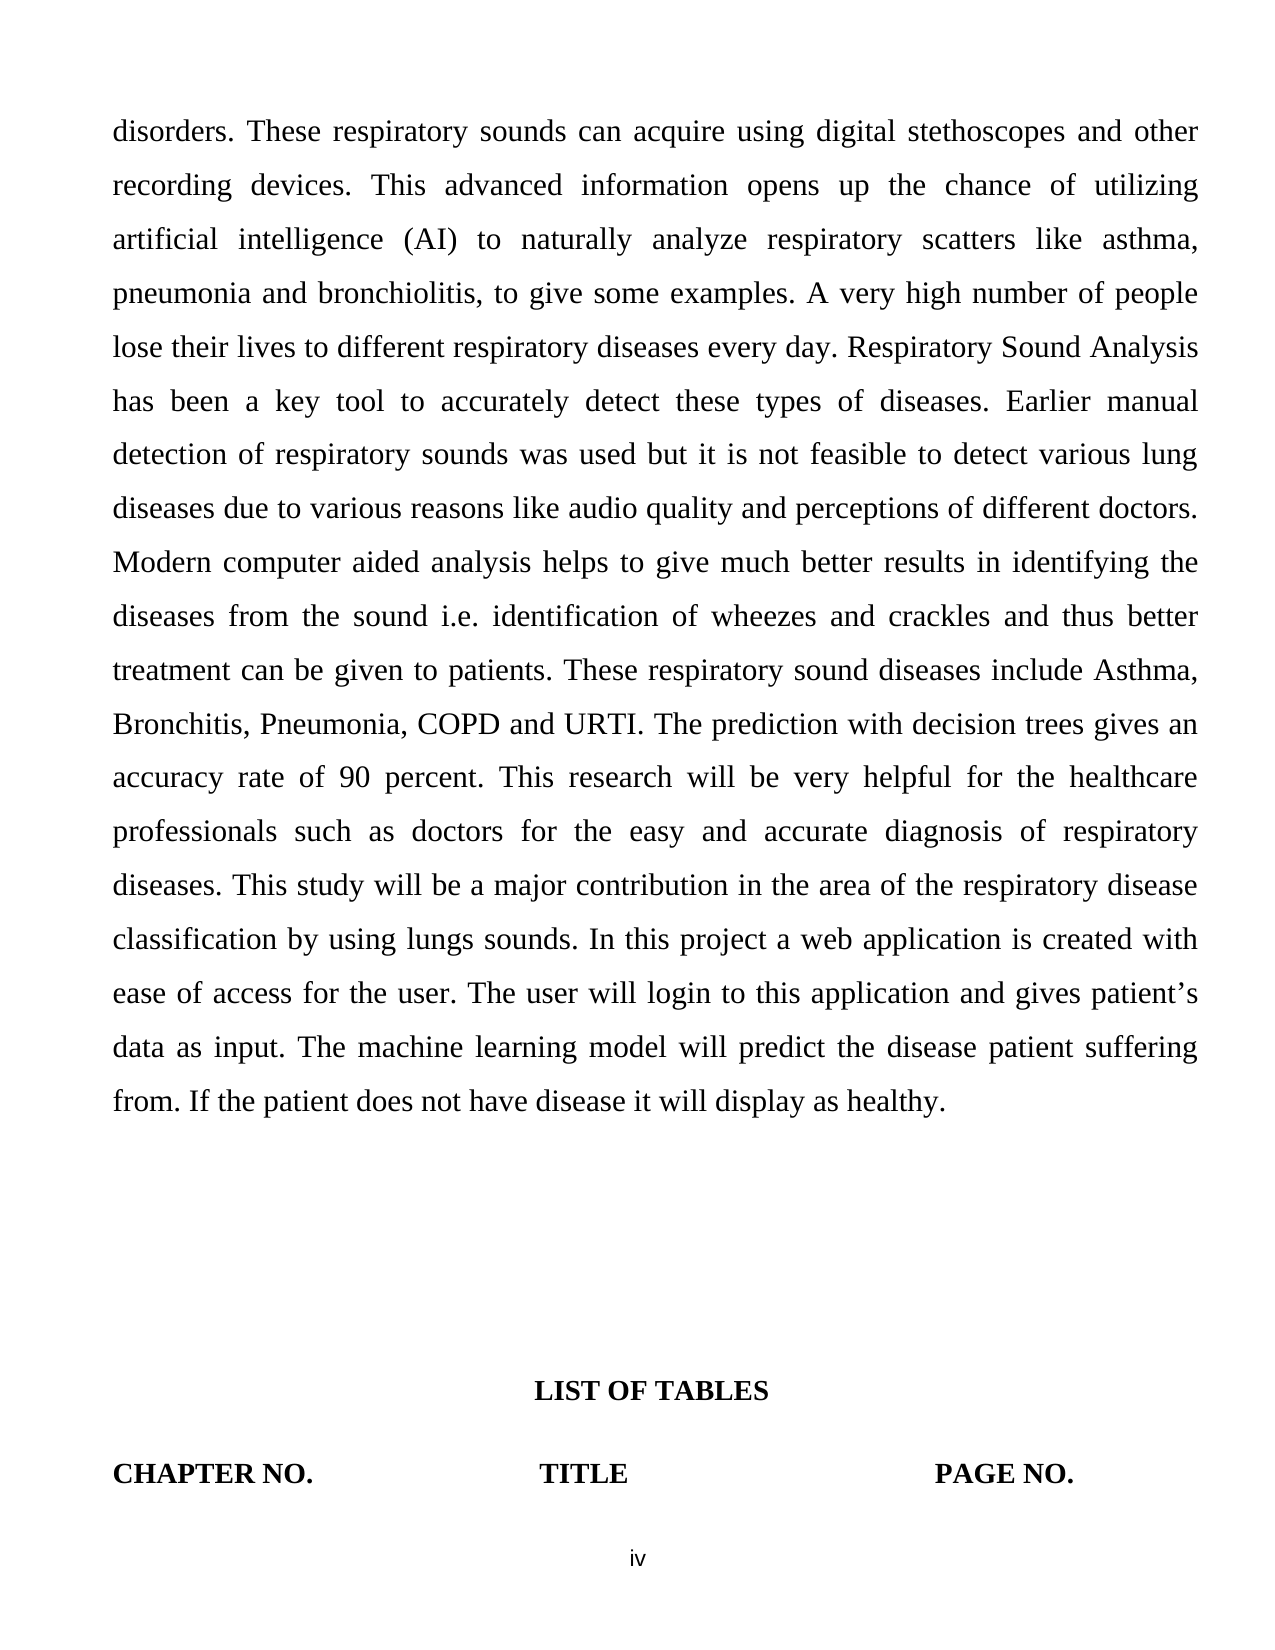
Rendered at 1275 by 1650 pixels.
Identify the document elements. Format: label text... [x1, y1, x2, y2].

text LIST OF TABLES [112, 1349, 1181, 1407]
text CHAPTER NO. TITLE PAGE NO. [112, 1456, 1209, 1490]
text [112, 112, 1200, 1118]
